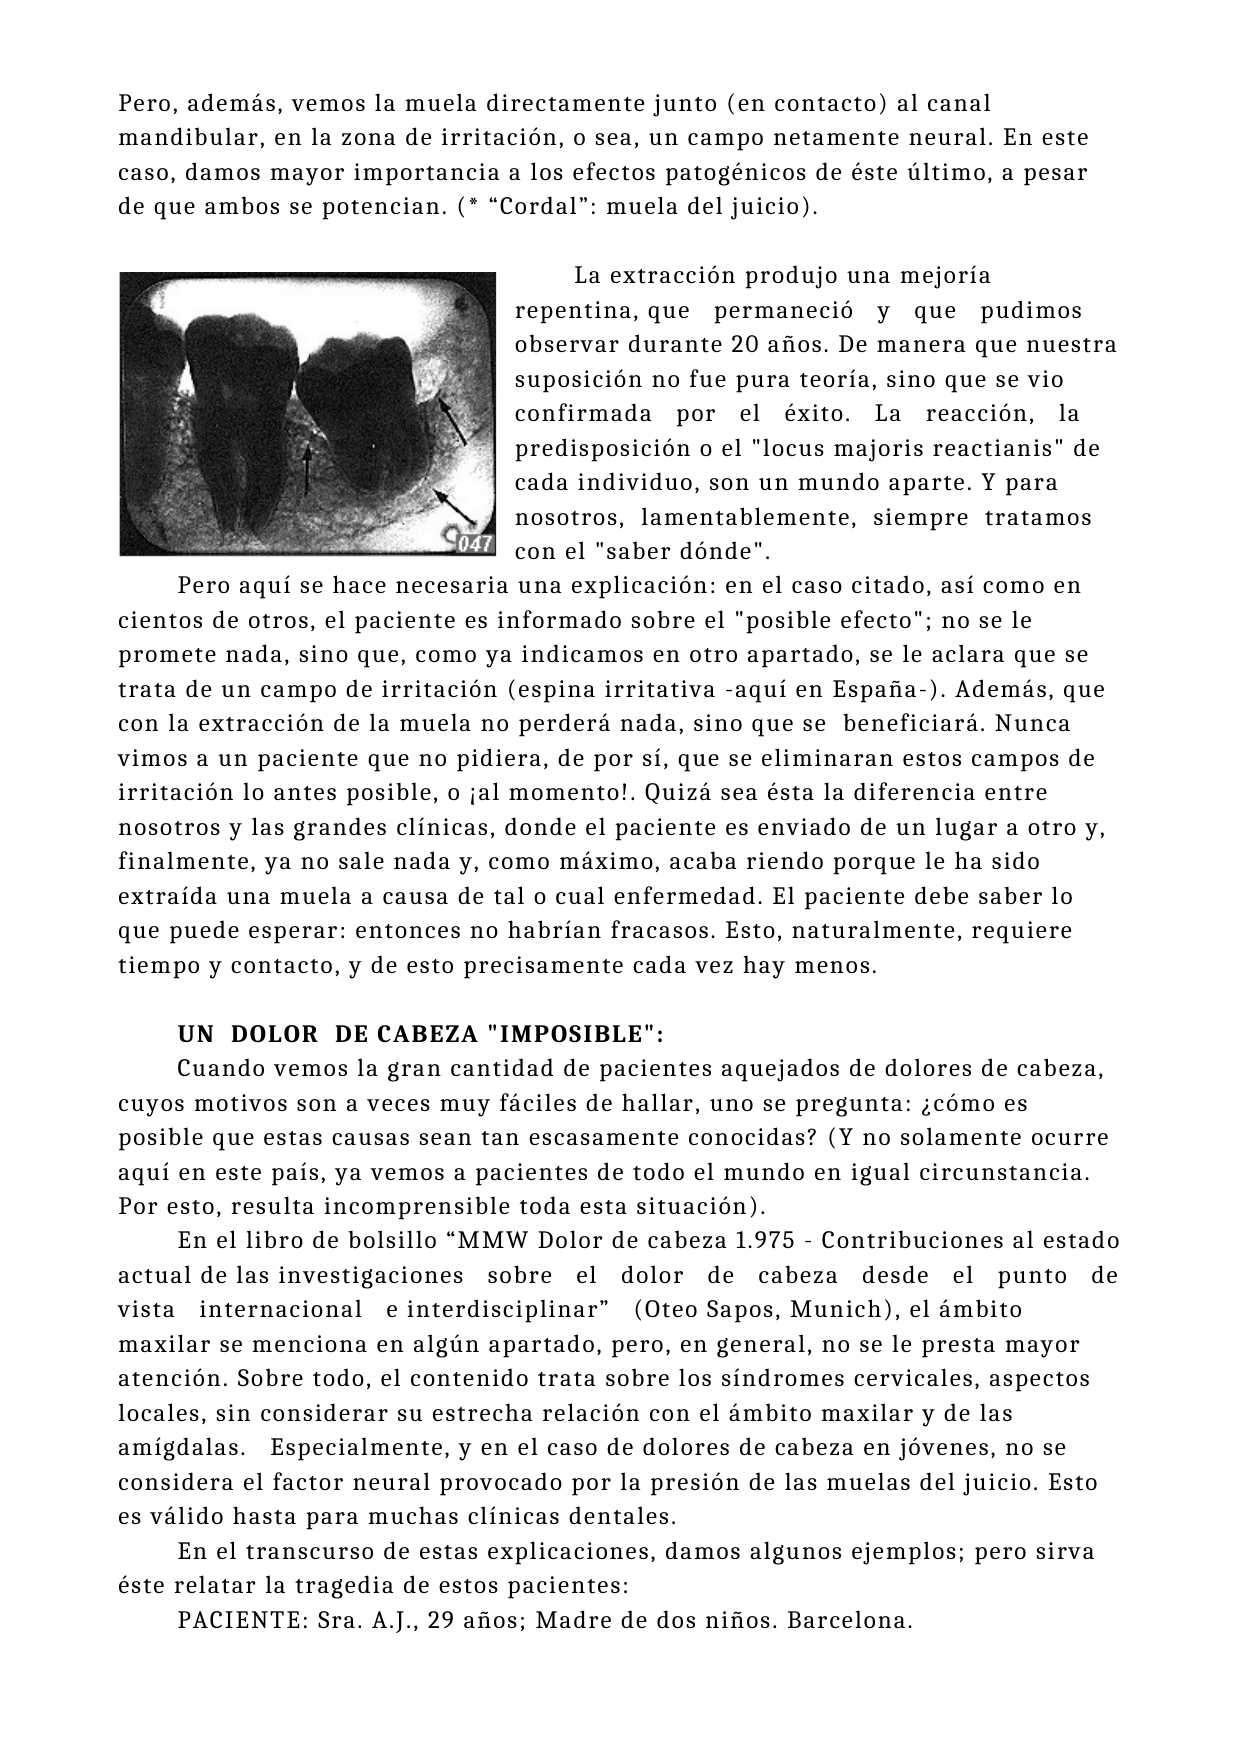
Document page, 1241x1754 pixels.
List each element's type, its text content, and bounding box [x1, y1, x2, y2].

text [118, 89, 1122, 221]
text UN DOLOR DE CABEZA "IMPOSIBLE": [118, 1019, 1122, 1048]
text En el libro de bolsillo “MMW Dolor de cabeza 1.975 - Contribuciones al estado actual de las investigaciones sobre el dolor de cabeza desde el punto de vista internacional e interdisciplinar” (Oteo Sapos, Munich), el ámbito maxilar se menciona en algún apartado, pero, en general, no se le presta mayor atención. Sobre todo, el contenido trata sobre los síndromes cervicales, aspectos locales, sin considerar su estrecha relación con el ámbito maxilar y de las amígdalas. Especialmente, y en el caso de dolores de cabeza en jóvenes, no se considera el factor neural provocado por la presión de las muelas del juicio. Esto es válido hasta para muchas clínicas dentales. [118, 1226, 1122, 1531]
text PACIENTE: Sra. A.J., 29 años; Madre de dos niños. Barcelona. [118, 1606, 1122, 1634]
text En el transcurso de estas explicaciones, damos algunos ejemplos; pero sirva éste relatar la tragedia de estos pacientes: [118, 1537, 1122, 1600]
text Pero aquí se hace necesaria una explicación: en el caso citado, así como en cientos de otros, el paciente es informado sobre el "posible efecto"; no se le promete nada, sino que, como ya indicamos en otro apartado, se le aclara que se trata de un campo de irritación (espina irritativa -aquí en España-). Además, que con la extracción de la muela no perderá nada, sino que se beneficiará. Nunca vimos a un paciente que no pidiera, de por sí, que se eliminaran estos campos de irritación lo antes posible, o ¡al momento!. Quizá sea ésta la diferencia entre nosotros y las grandes clínicas, donde el paciente es enviado de un lugar a otro y, finalmente, ya no sale nada y, como máximo, acaba riendo porque le ha sido extraída una muela a causa de tal o cual enfermedad. El paciente debe saber lo que puede esperar: entonces no habrían fracasos. Esto, naturalmente, requiere tiempo y contacto, y de esto precisamente cada vez hay menos. [118, 571, 1122, 979]
text Cuando vemos la gran cantidad de pacientes aquejados de dolores de cabeza, cuyos motivos son a veces muy fáciles de hallar, uno se pregunta: ¿cómo es posible que estas causas sean tan escasamente conocidas? (Y no solamente ocurre aquí en este país, ya vemos a pacientes de todo el mundo en igual circunstancia. Por esto, resulta incomprensible toda esta situación). [118, 1054, 1122, 1221]
picture [118, 272, 497, 557]
